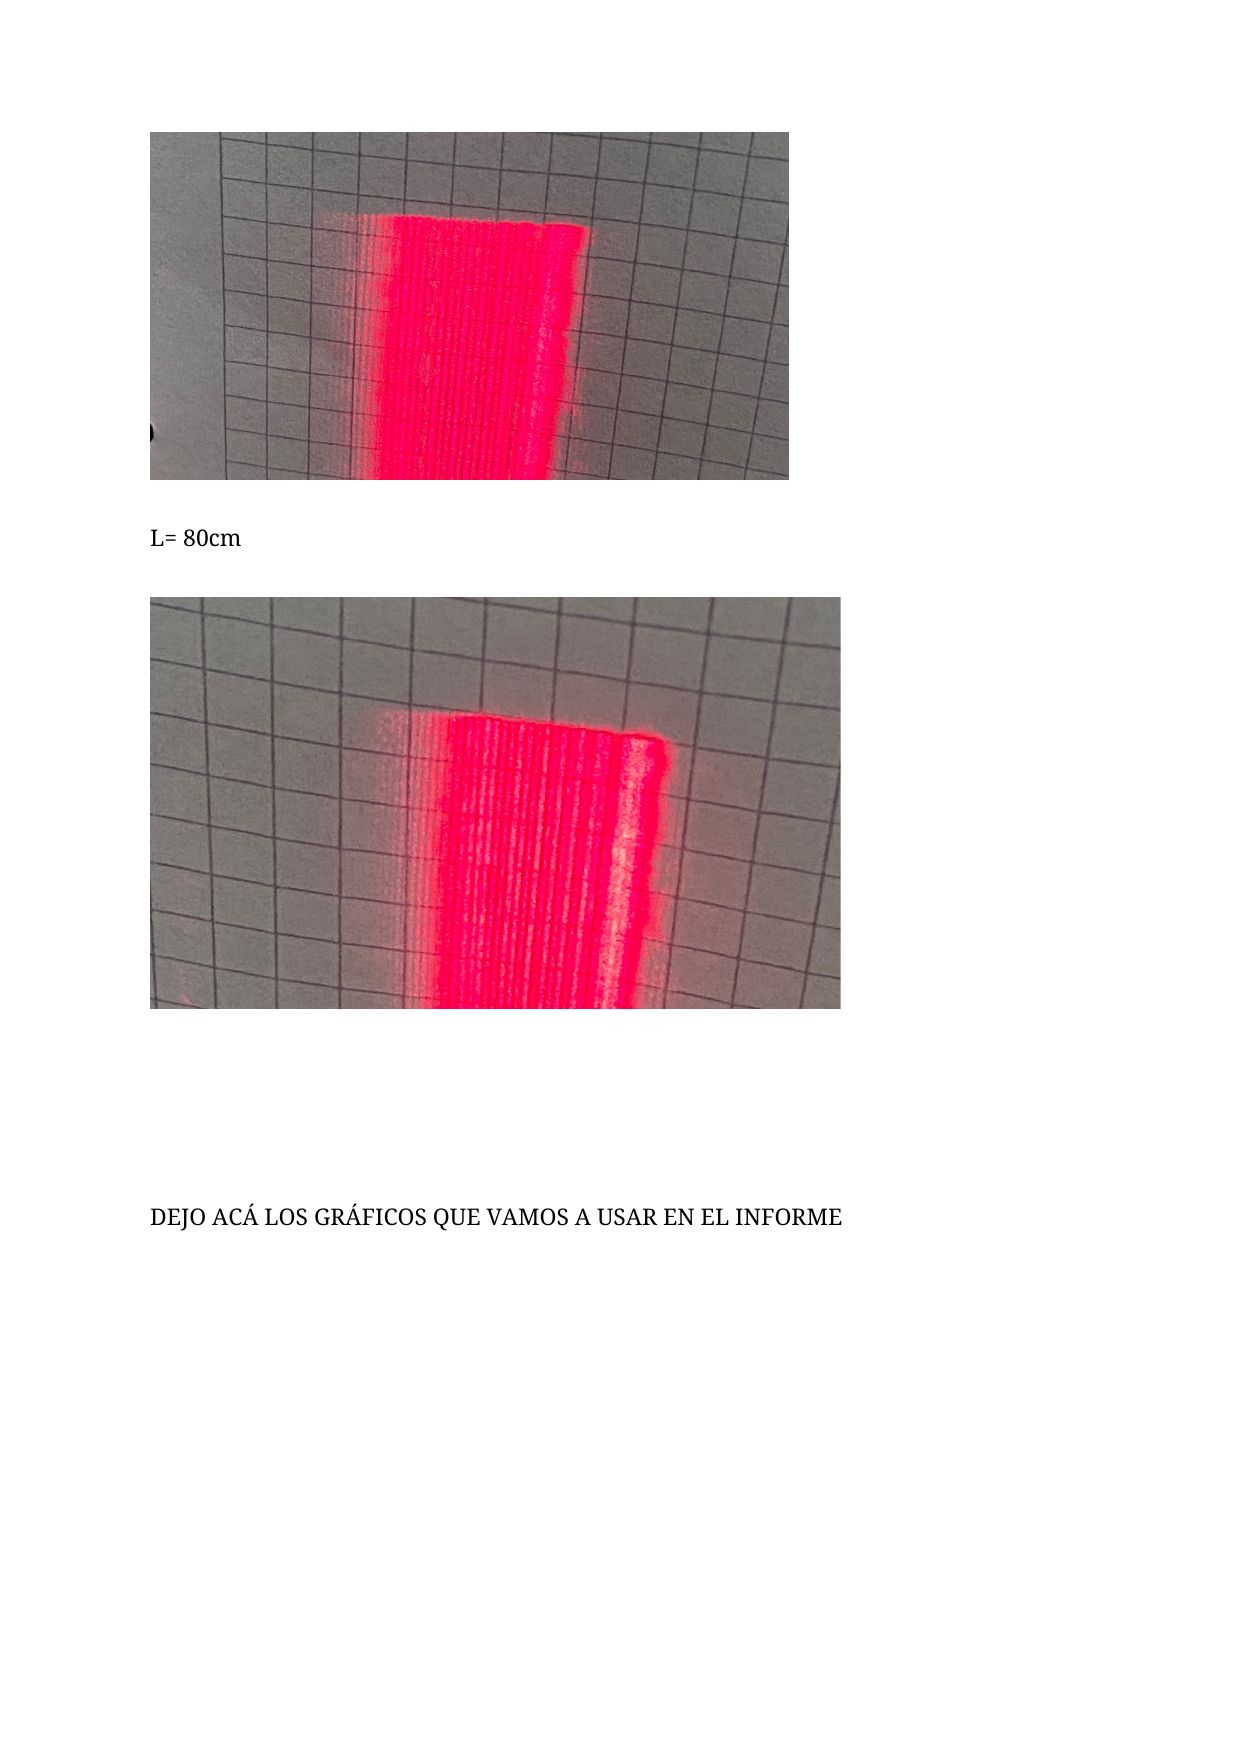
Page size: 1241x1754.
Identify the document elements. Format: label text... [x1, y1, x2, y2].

text L= 80cm [150, 522, 1090, 554]
picture [150, 132, 789, 480]
picture [150, 597, 841, 1009]
text DEJO ACÁ LOS GRÁFICOS QUE VAMOS A USAR EN EL INFORME [150, 1201, 1090, 1232]
